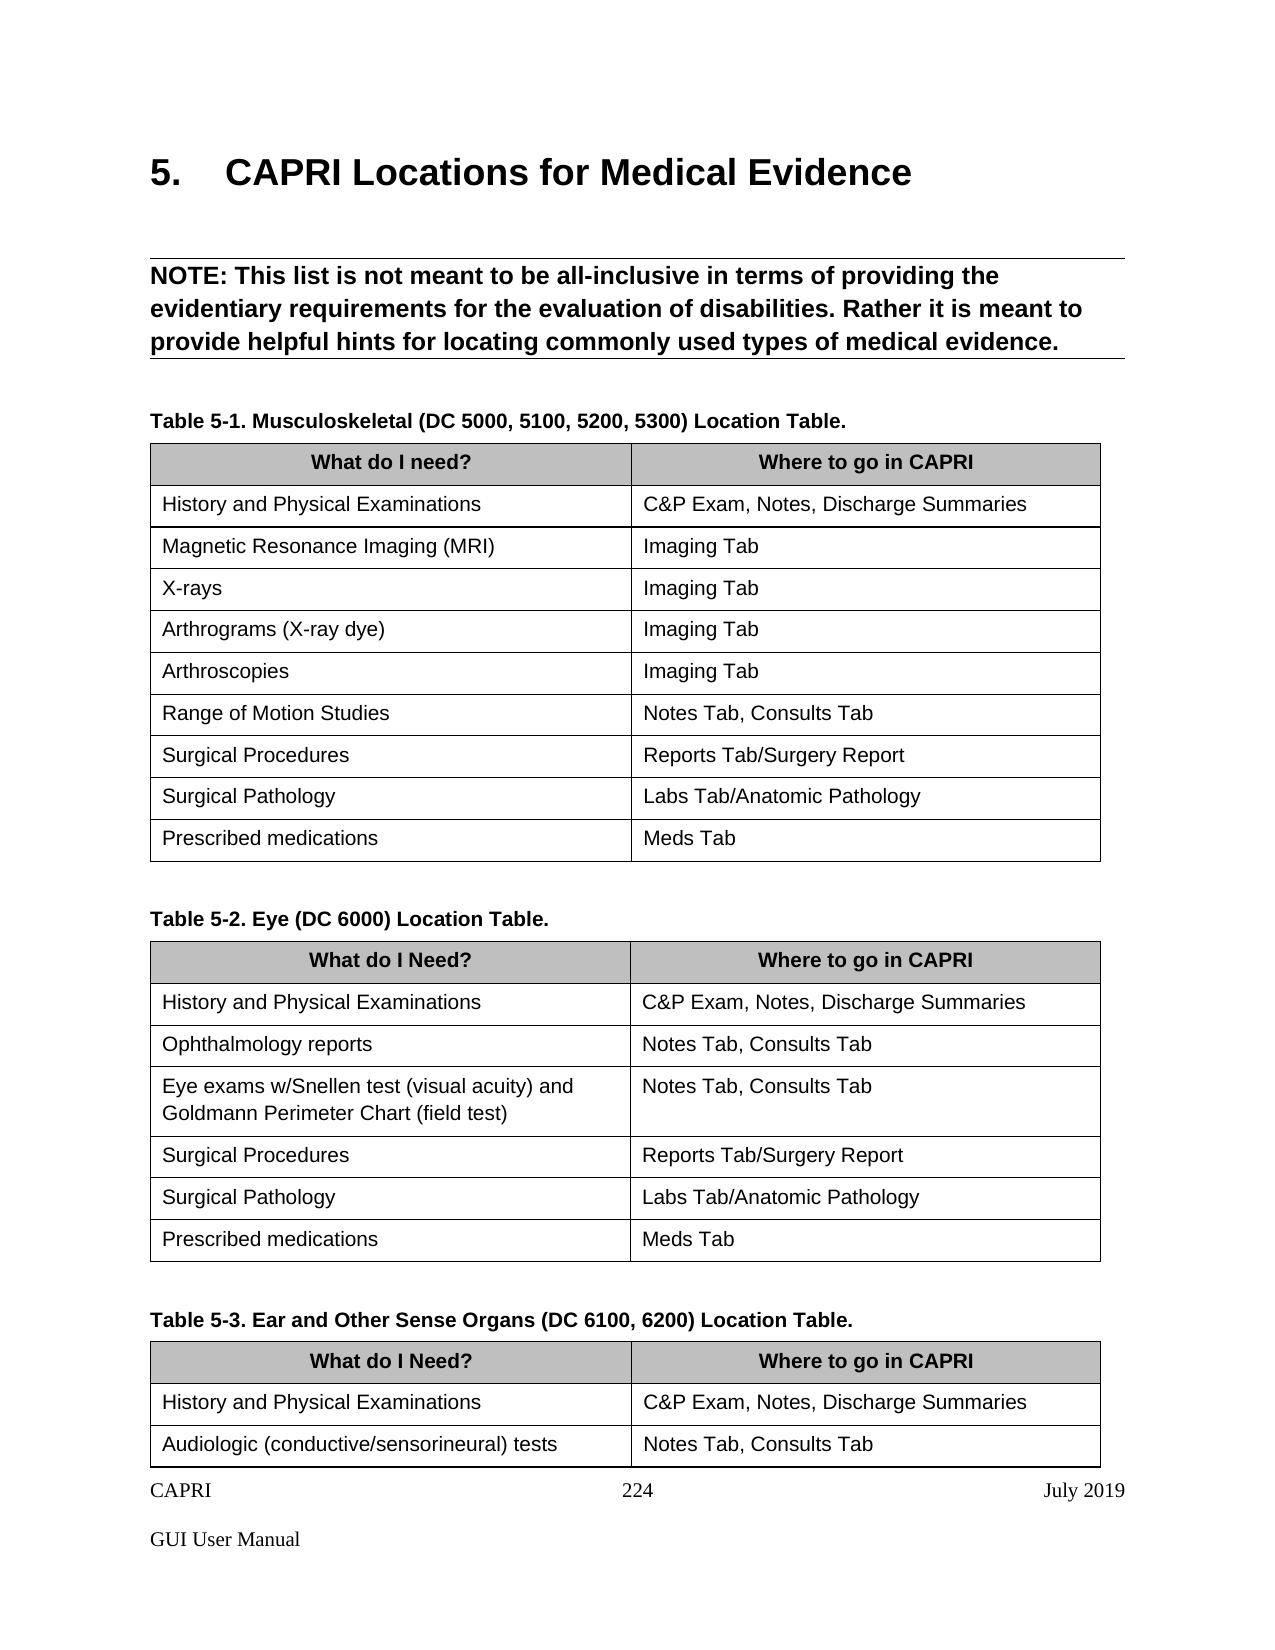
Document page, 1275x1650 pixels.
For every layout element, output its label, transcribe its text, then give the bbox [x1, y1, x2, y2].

table_cell Arthroscopies [151, 653, 631, 693]
text Table 5-1. Musculoskeletal (DC 5000, 5100, 5200, 5300) Location Table. [150, 409, 1125, 433]
table_header Where to go in CAPRI [632, 1342, 1100, 1383]
table_cell Surgical Procedures [151, 1137, 630, 1177]
table_cell Imaging Tab [632, 653, 1100, 693]
table_cell Notes Tab, Consults Tab [632, 1426, 1100, 1466]
table_cell Reports Tab/Surgery Report [632, 736, 1100, 777]
table_cell C&P Exam, Notes, Discharge Summaries [631, 984, 1100, 1024]
table_cell History and Physical Examinations [151, 984, 630, 1024]
table_cell C&P Exam, Notes, Discharge Summaries [632, 1384, 1100, 1425]
text NOTE: This list is not meant to be all-inclusive in terms of providing the evidentiary requirements for the evaluation of disabilities. Rather it is meant to provide helpful hints for locating commonly used types of medical evidence. [150, 259, 1125, 358]
table_header What do I Need? [151, 1342, 631, 1383]
table_cell Surgical Pathology [151, 778, 631, 819]
table_cell Imaging Tab [632, 569, 1100, 610]
table_cell Imaging Tab [632, 528, 1100, 568]
table_cell Reports Tab/Surgery Report [631, 1137, 1100, 1177]
table_cell History and Physical Examinations [151, 486, 631, 526]
table_cell Audiologic (conductive/sensorineural) tests [151, 1426, 631, 1466]
table_cell C&P Exam, Notes, Discharge Summaries [632, 486, 1100, 526]
table_cell Meds Tab [631, 1220, 1100, 1261]
table_cell Magnetic Resonance Imaging (MRI) [151, 528, 631, 568]
table_header What do I Need? [151, 942, 630, 983]
table_cell Ophthalmology reports [151, 1026, 630, 1066]
table_cell X-rays [151, 569, 631, 610]
table_cell Meds Tab [632, 820, 1100, 861]
table_cell Arthrograms (X-ray dye) [151, 611, 631, 652]
table_cell Prescribed medications [151, 820, 631, 861]
text Table 5-2. Eye (DC 6000) Location Table. [150, 907, 1125, 931]
table_header Where to go in CAPRI [632, 444, 1100, 485]
table_cell Notes Tab, Consults Tab [631, 1067, 1100, 1136]
table_cell History and Physical Examinations [151, 1384, 631, 1425]
table_cell Eye exams w/Snellen test (visual acuity) and Goldmann Perimeter Chart (field test) [151, 1067, 630, 1136]
table_cell Imaging Tab [632, 611, 1100, 652]
table_cell Labs Tab/Anatomic Pathology [632, 778, 1100, 819]
table_cell Surgical Procedures [151, 736, 631, 777]
table_cell Labs Tab/Anatomic Pathology [631, 1178, 1100, 1219]
table_cell Surgical Pathology [151, 1178, 630, 1219]
table_cell Range of Motion Studies [151, 695, 631, 735]
subtitle CAPRI Locations for Medical Evidence [150, 150, 1125, 193]
table_header Where to go in CAPRI [631, 942, 1100, 983]
table_cell Notes Tab, Consults Tab [632, 695, 1100, 735]
table_header What do I need? [151, 444, 631, 485]
text Table 5-3. Ear and Other Sense Organs (DC 6100, 6200) Location Table. [150, 1307, 1125, 1331]
table_cell Prescribed medications [151, 1220, 630, 1261]
table_cell Notes Tab, Consults Tab [631, 1026, 1100, 1066]
